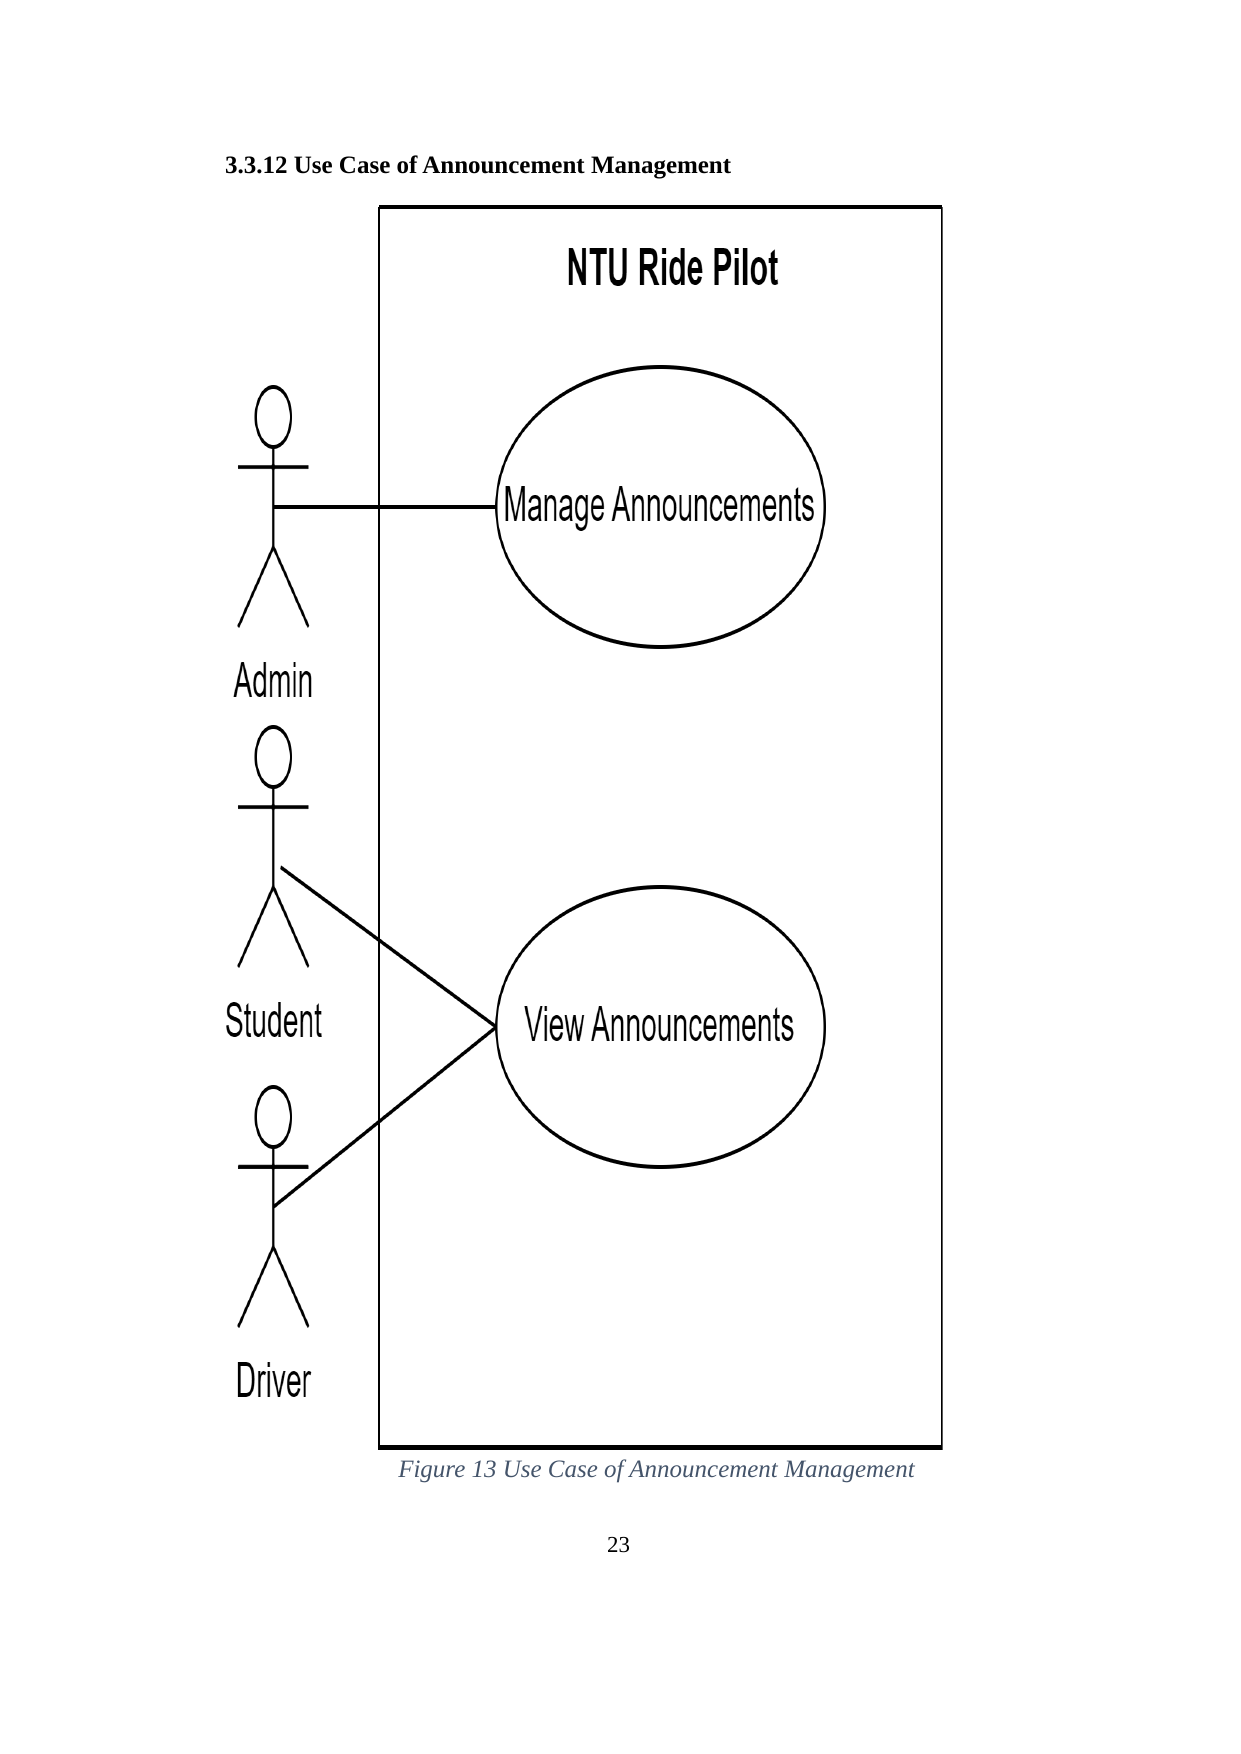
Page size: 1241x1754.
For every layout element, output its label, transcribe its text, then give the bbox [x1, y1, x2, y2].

subtitle 3.3.12 Use Case of Announcement Management [225, 150, 1090, 179]
picture [225, 205, 943, 1450]
